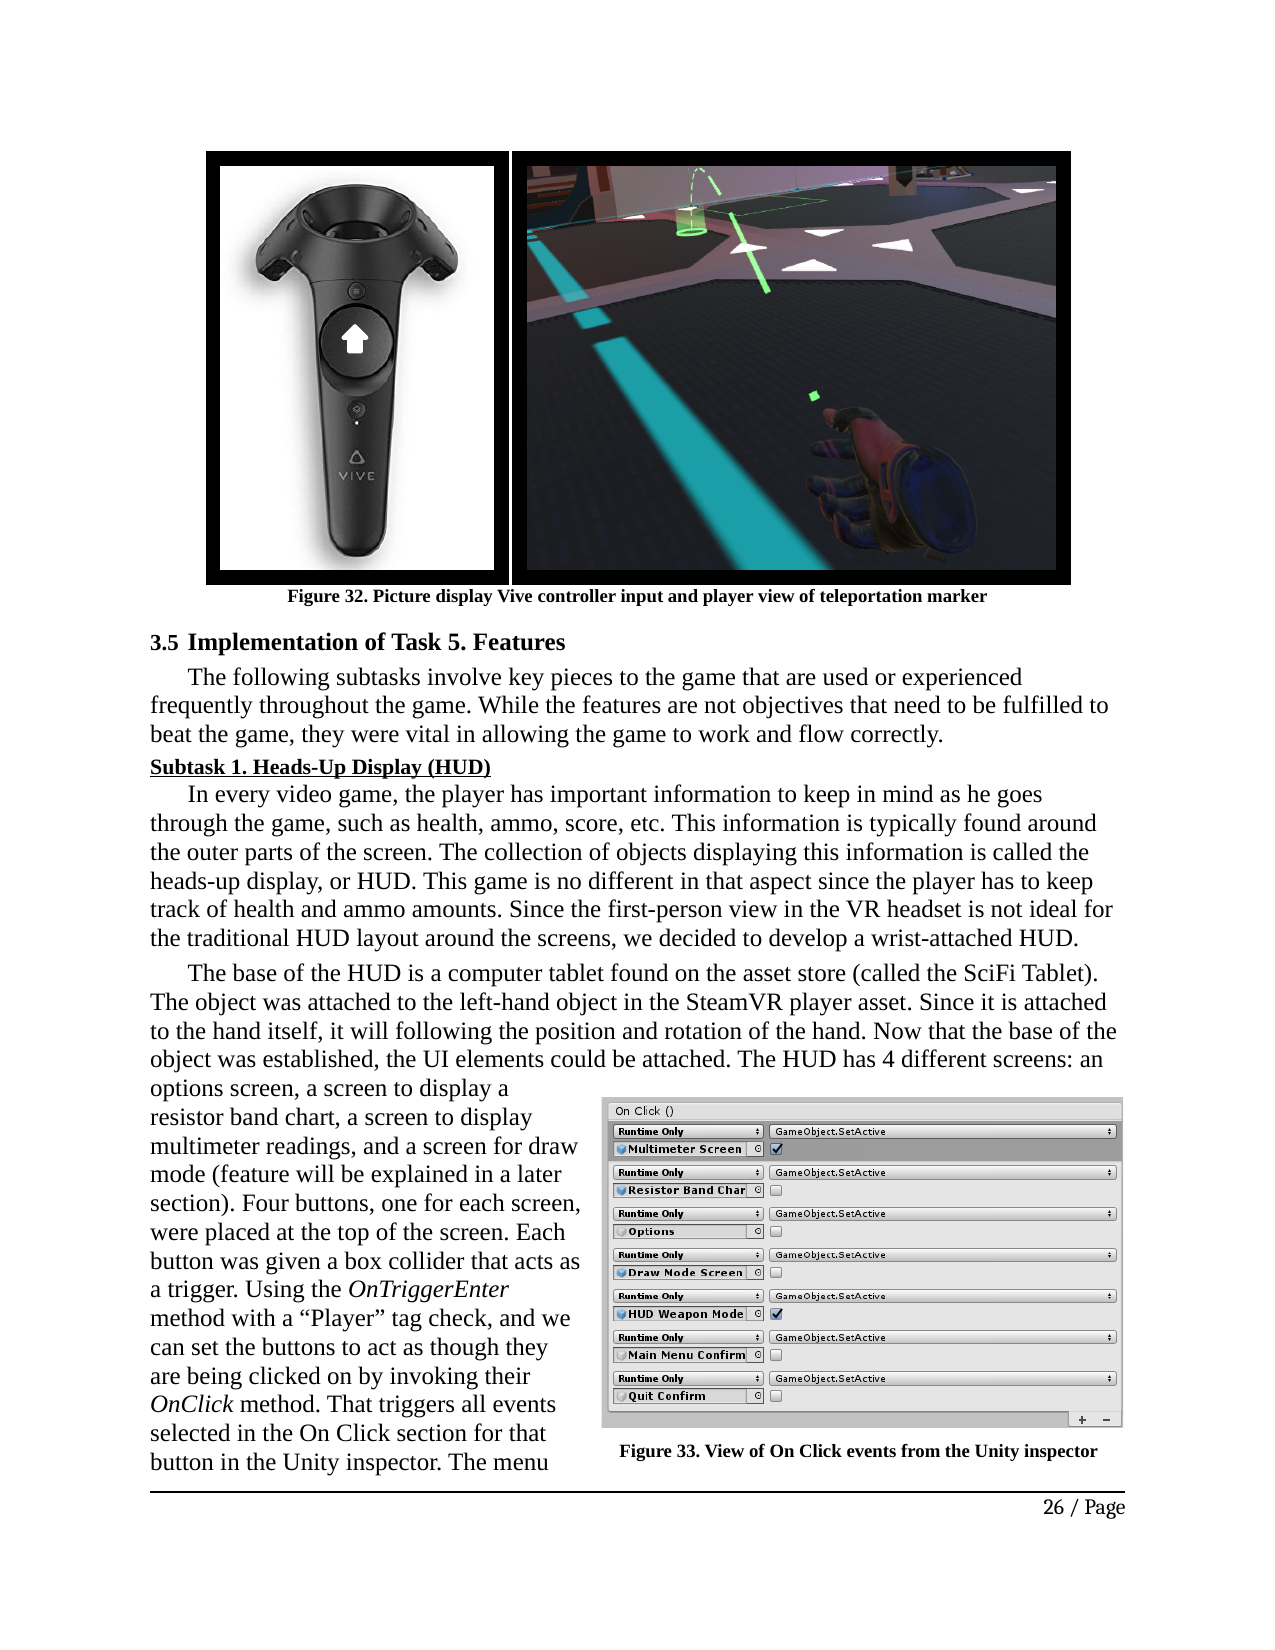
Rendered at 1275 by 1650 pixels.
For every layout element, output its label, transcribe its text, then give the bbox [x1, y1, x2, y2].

text The following subtasks involve key pieces to the game that are used or experienced frequently throughout the game. While the features are not objectives that need to be fulfilled to beat the game, they were vital in allowing the game to work and flow correctly. [150, 662, 1125, 748]
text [150, 958, 1125, 1476]
text Subtask 1. Heads-Up Display (HUD) [150, 754, 1125, 779]
subtitle Implementation of Task 5. Features [150, 627, 1125, 656]
text Figure 32. Picture display Vive controller input and player view of teleportation marker [150, 584, 1125, 606]
picture [527, 166, 1056, 570]
picture [220, 166, 494, 570]
text In every video game, the player has important information to keep in mind as he goes through the game, such as health, ammo, score, etc. This information is typically found around the outer parts of the screen. The collection of objects displaying this information is called the heads-up display, or HUD. This game is no different in that aspect since the player has to keep track of health and ammo amounts. Since the first-person view in the VR headset is not ideal for the traditional HUD layout around the screens, we decided to develop a wrist-attached HUD. [150, 779, 1125, 952]
picture [601, 1097, 1123, 1428]
